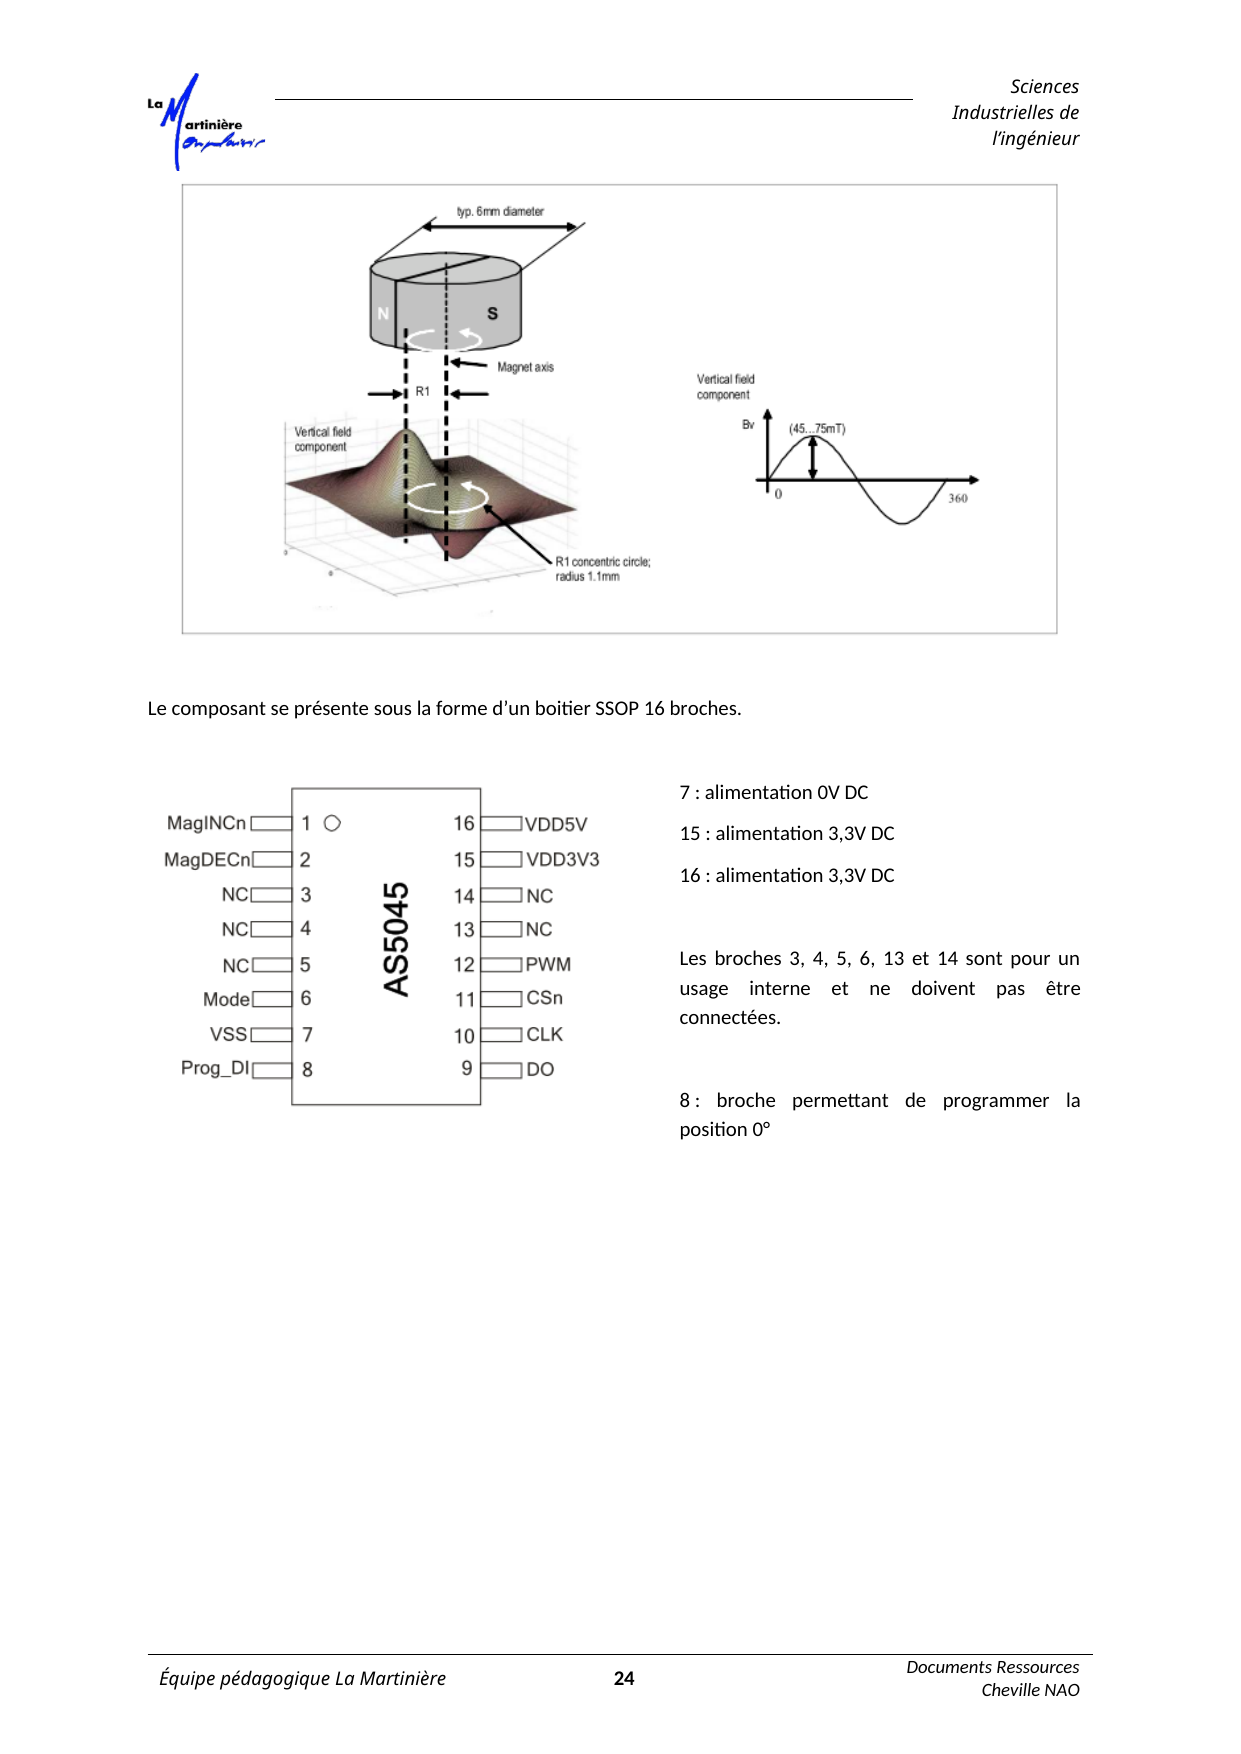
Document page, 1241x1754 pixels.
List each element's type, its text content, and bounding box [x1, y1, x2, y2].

text Le composant se présente sous la forme d’un boitier SSOP 16 broches. [148, 696, 1093, 721]
table_header [148, 779, 620, 1158]
picture [158, 778, 605, 1111]
picture [147, 73, 266, 171]
table_header 7 : alimentation 0V DC 15 : alimentation 3,3V DC 16 : alimentation 3,3V DC Les broches 3, 4, 5, 6, 13 et 14 sont pour un usage interne et ne doivent pas être connectées. 8 : broche permettant de programmer la position 0° [620, 779, 1093, 1158]
picture [178, 175, 1063, 638]
